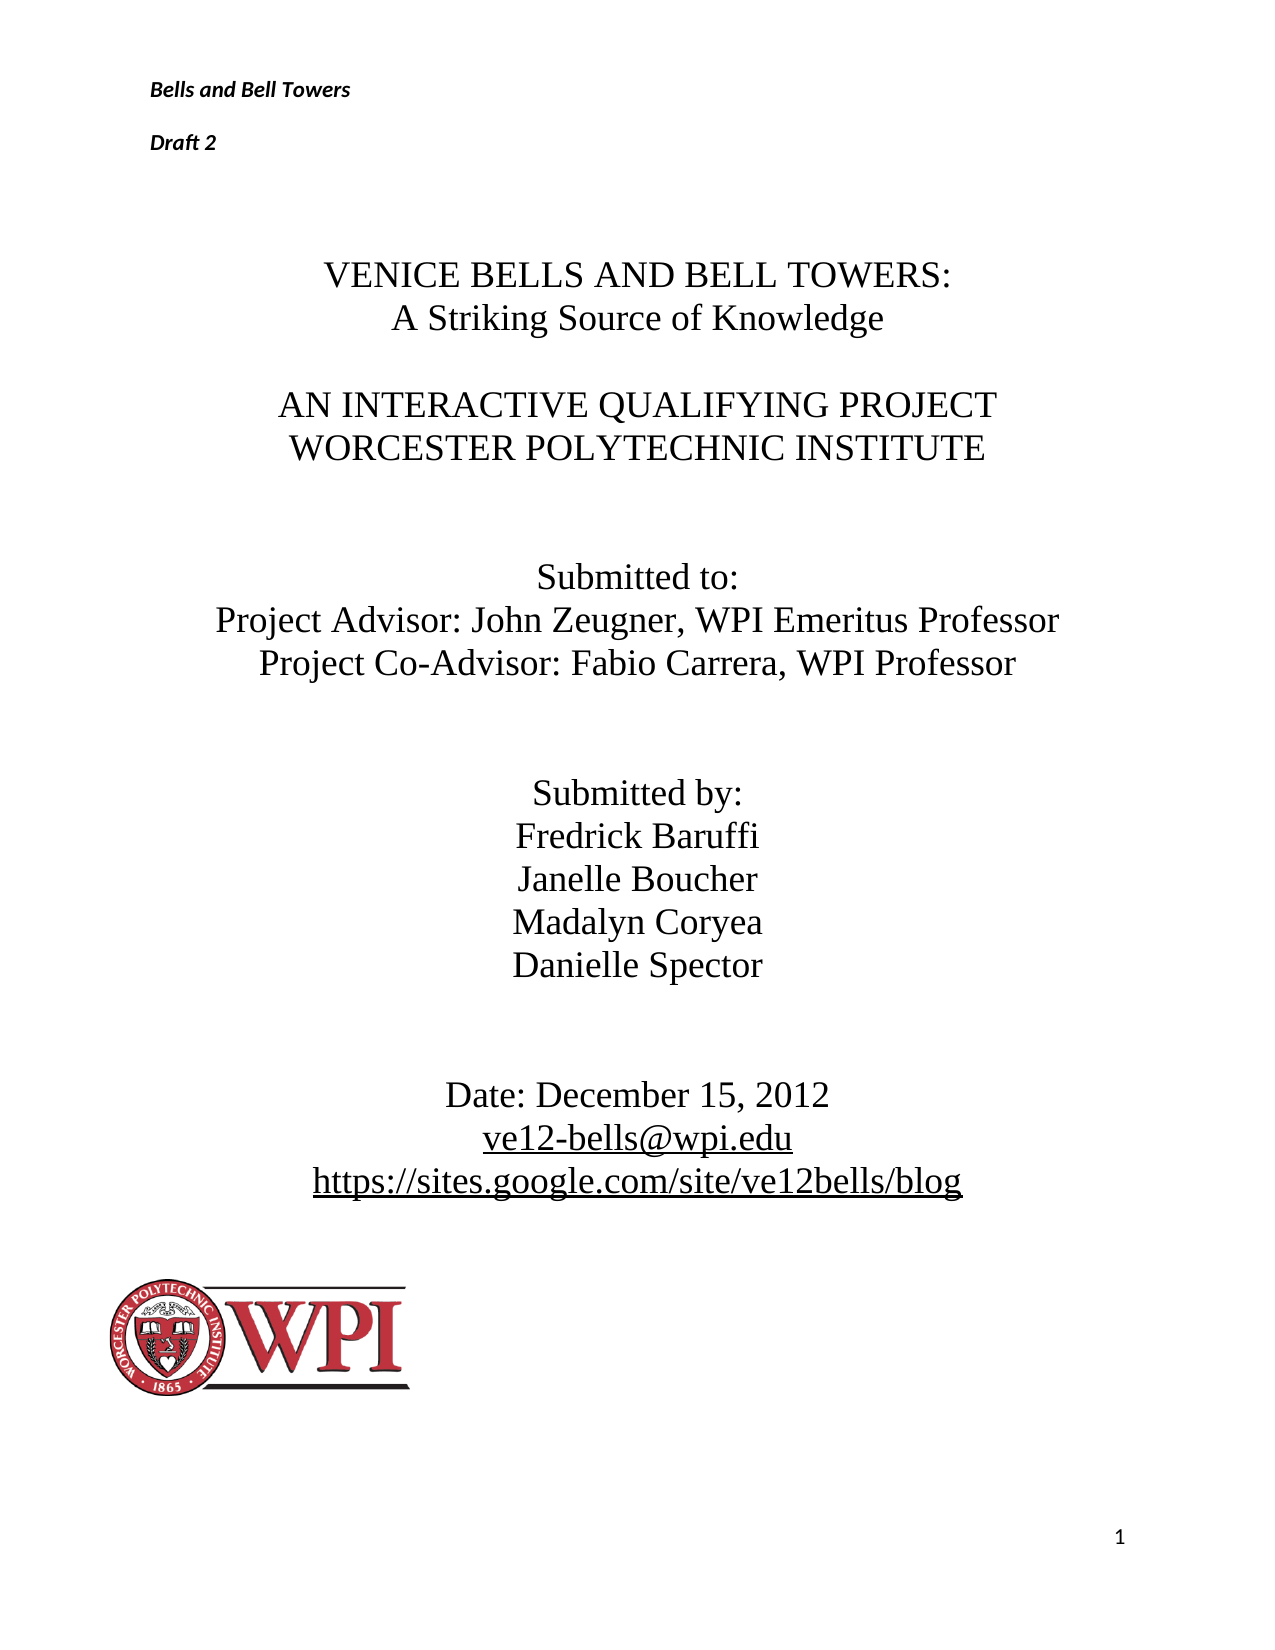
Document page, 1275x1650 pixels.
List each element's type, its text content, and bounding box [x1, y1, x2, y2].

text Danielle Spector [150, 943, 1125, 986]
text Project Co-Advisor: Fabio Carrera, WPI Professor [150, 641, 1125, 684]
text Fredrick Baruffi [150, 813, 1125, 856]
text Madalyn Coryea [150, 899, 1125, 943]
text https://sites.google.com/site/ve12bells/blog [150, 1158, 1125, 1201]
text WORCESTER POLYTECHNIC INSTITUTE [150, 425, 1125, 468]
text A Striking Source of Knowledge [150, 296, 1125, 339]
text Submitted to: [150, 554, 1125, 598]
text Submitted by: [150, 770, 1125, 813]
text ve12-bells@wpi.edu [150, 1115, 1125, 1158]
text VENICE BELLS AND BELL TOWERS: [150, 253, 1125, 296]
picture [109, 1279, 410, 1396]
text Janelle Boucher [150, 856, 1125, 899]
text AN INTERACTIVE QUALIFYING PROJECT [150, 382, 1125, 425]
text Project Advisor: John Zeugner, WPI Emeritus Professor [150, 598, 1125, 641]
text Date: December 15, 2012 [150, 1072, 1125, 1115]
